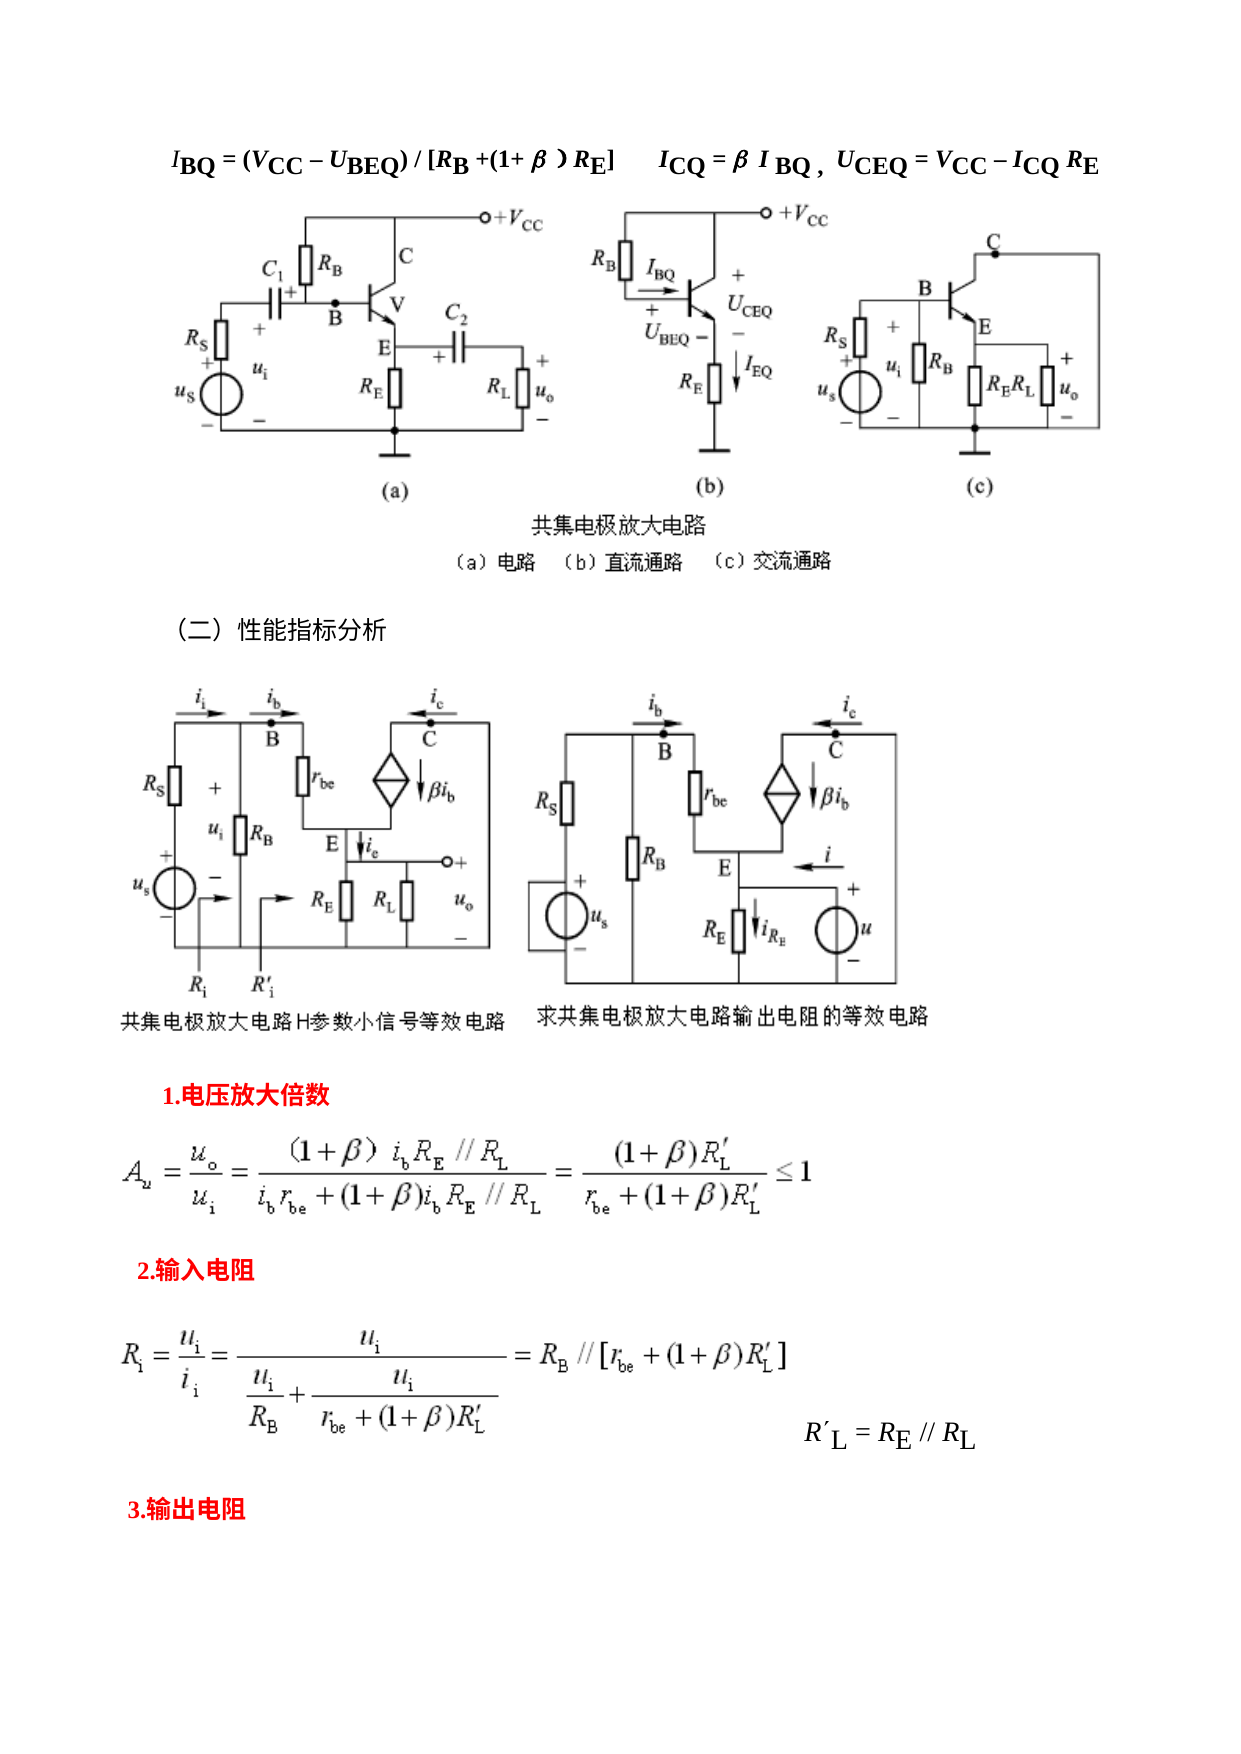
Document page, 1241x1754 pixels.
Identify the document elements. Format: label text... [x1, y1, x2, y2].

text IBQ = (VCC – UBEQ) / [RB +(1+  RE] ICQ = I BQ , UCEQ = VCC – ICQ RE [118, 129, 1122, 194]
list 性能指标分析 [118, 596, 1122, 661]
text 2.输入电阻 [118, 1233, 1122, 1298]
picture [161, 202, 1116, 581]
picture [118, 682, 514, 1042]
picture [118, 1316, 795, 1442]
list 电压放大倍数 [118, 1061, 1122, 1126]
text 3.输出电阻 [118, 1475, 1122, 1540]
picture [519, 689, 942, 1042]
picture [118, 1131, 819, 1222]
